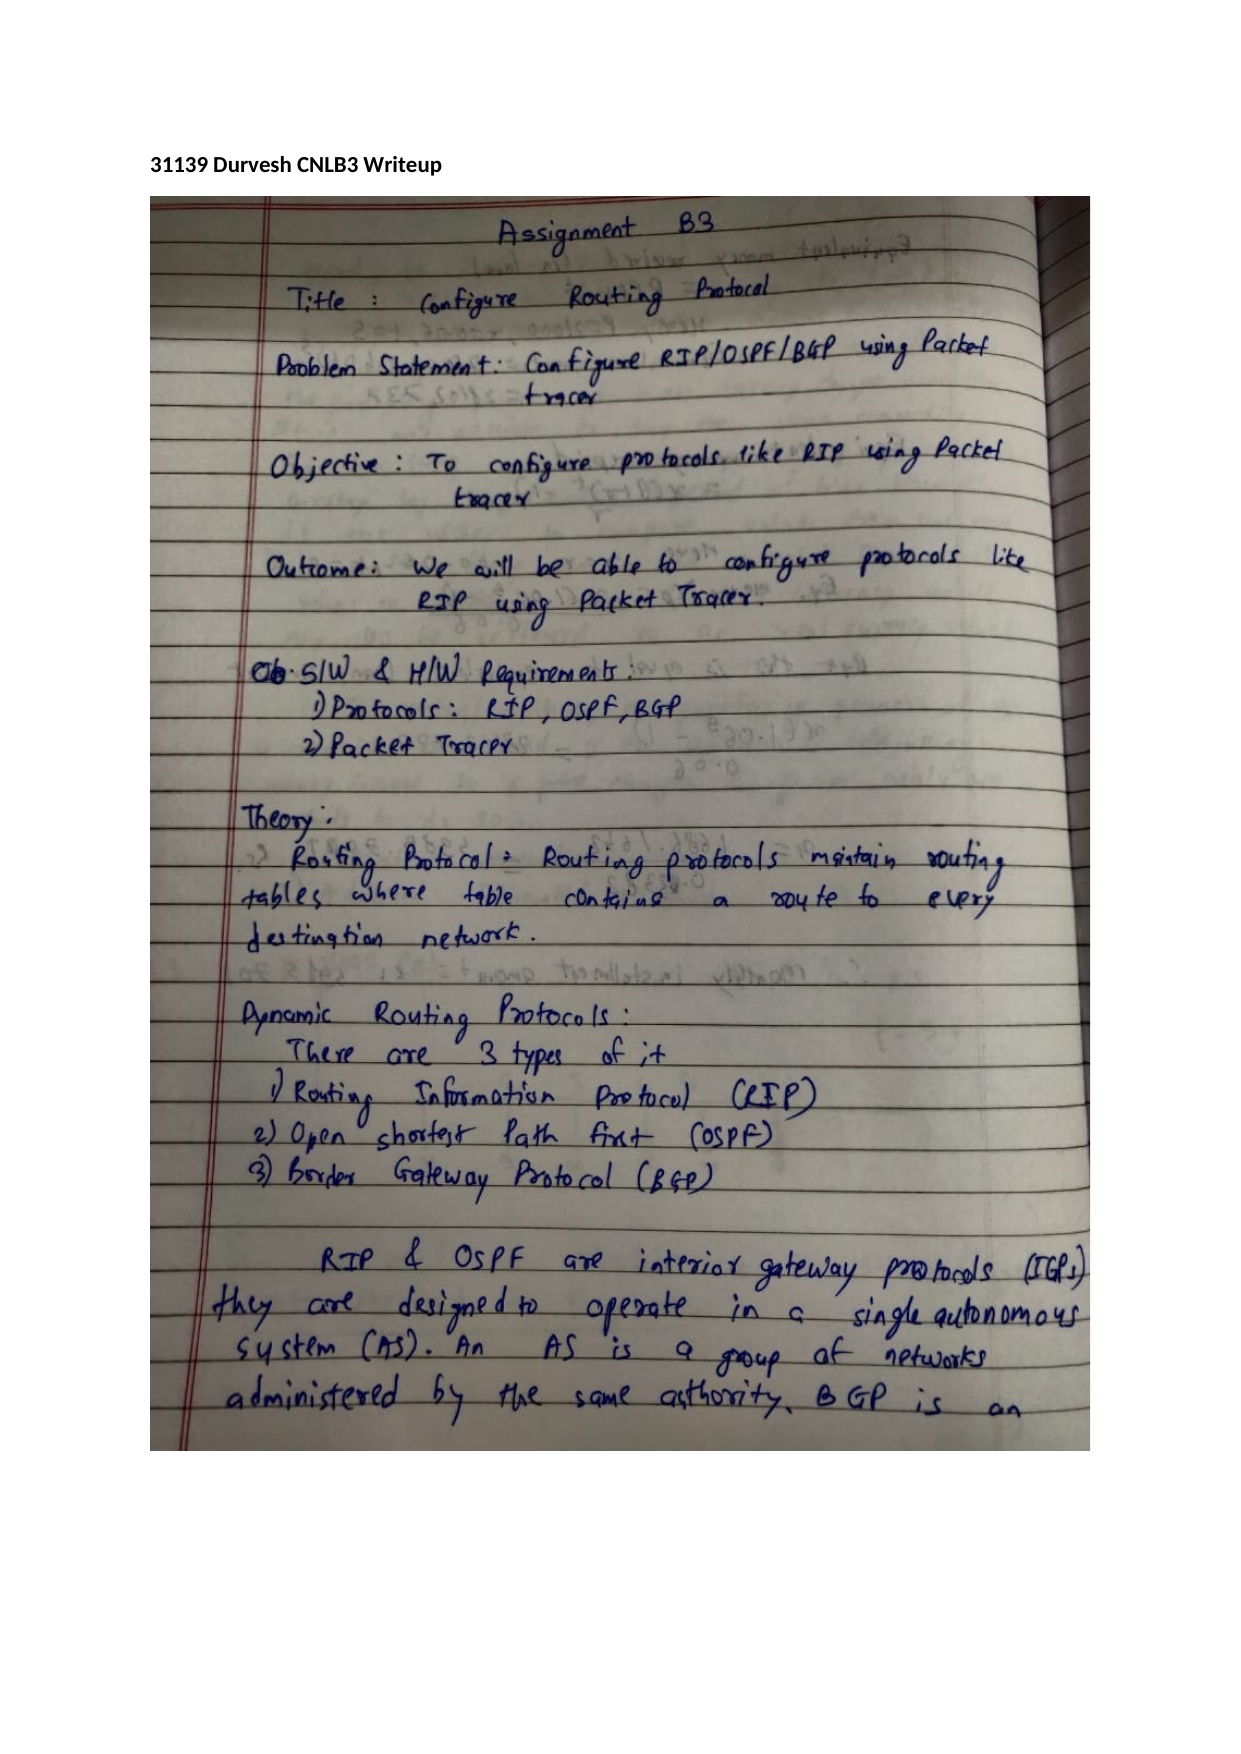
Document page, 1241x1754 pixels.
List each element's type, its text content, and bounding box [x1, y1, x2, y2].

text 31139 Durvesh CNLB3 Writeup [150, 150, 1090, 178]
picture [150, 196, 1091, 1451]
